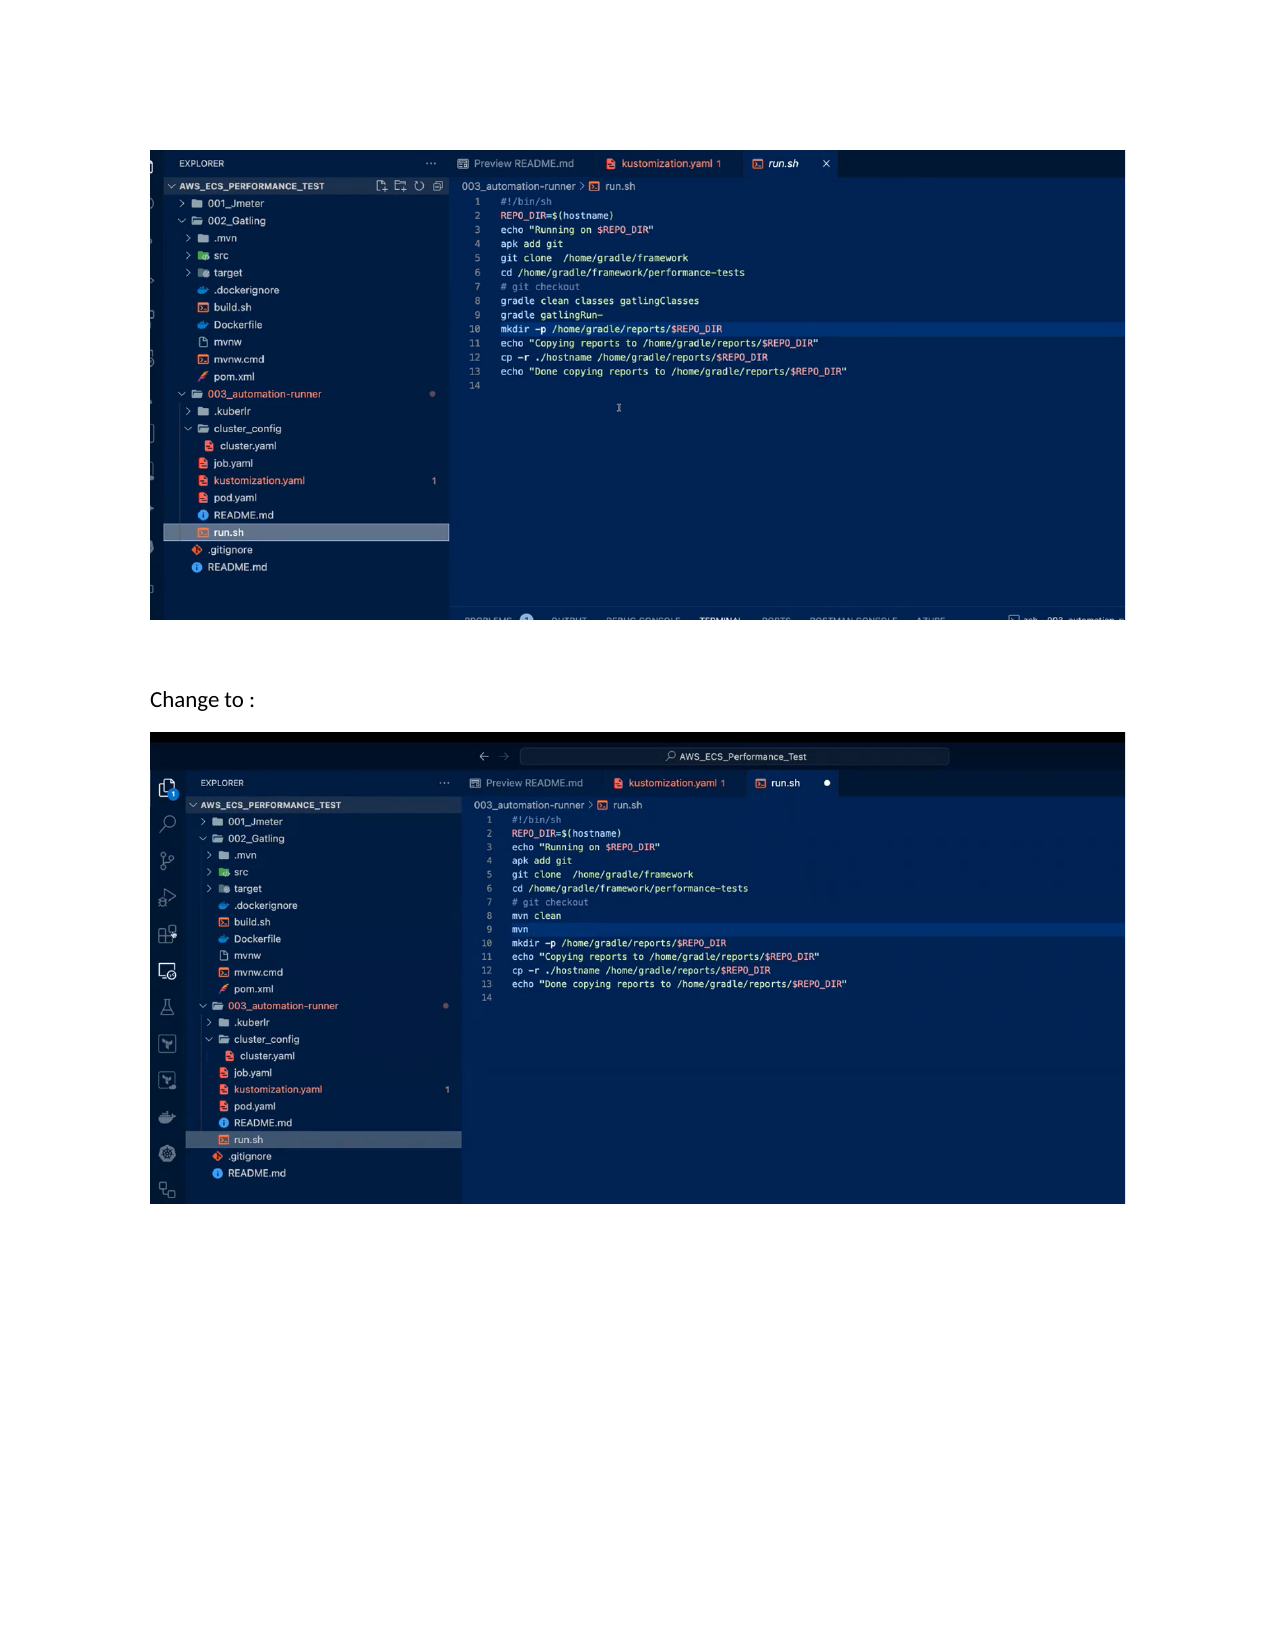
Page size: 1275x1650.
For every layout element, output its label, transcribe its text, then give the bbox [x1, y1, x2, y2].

text Change to : [150, 686, 1125, 713]
picture [150, 732, 1125, 1204]
picture [150, 150, 1125, 620]
